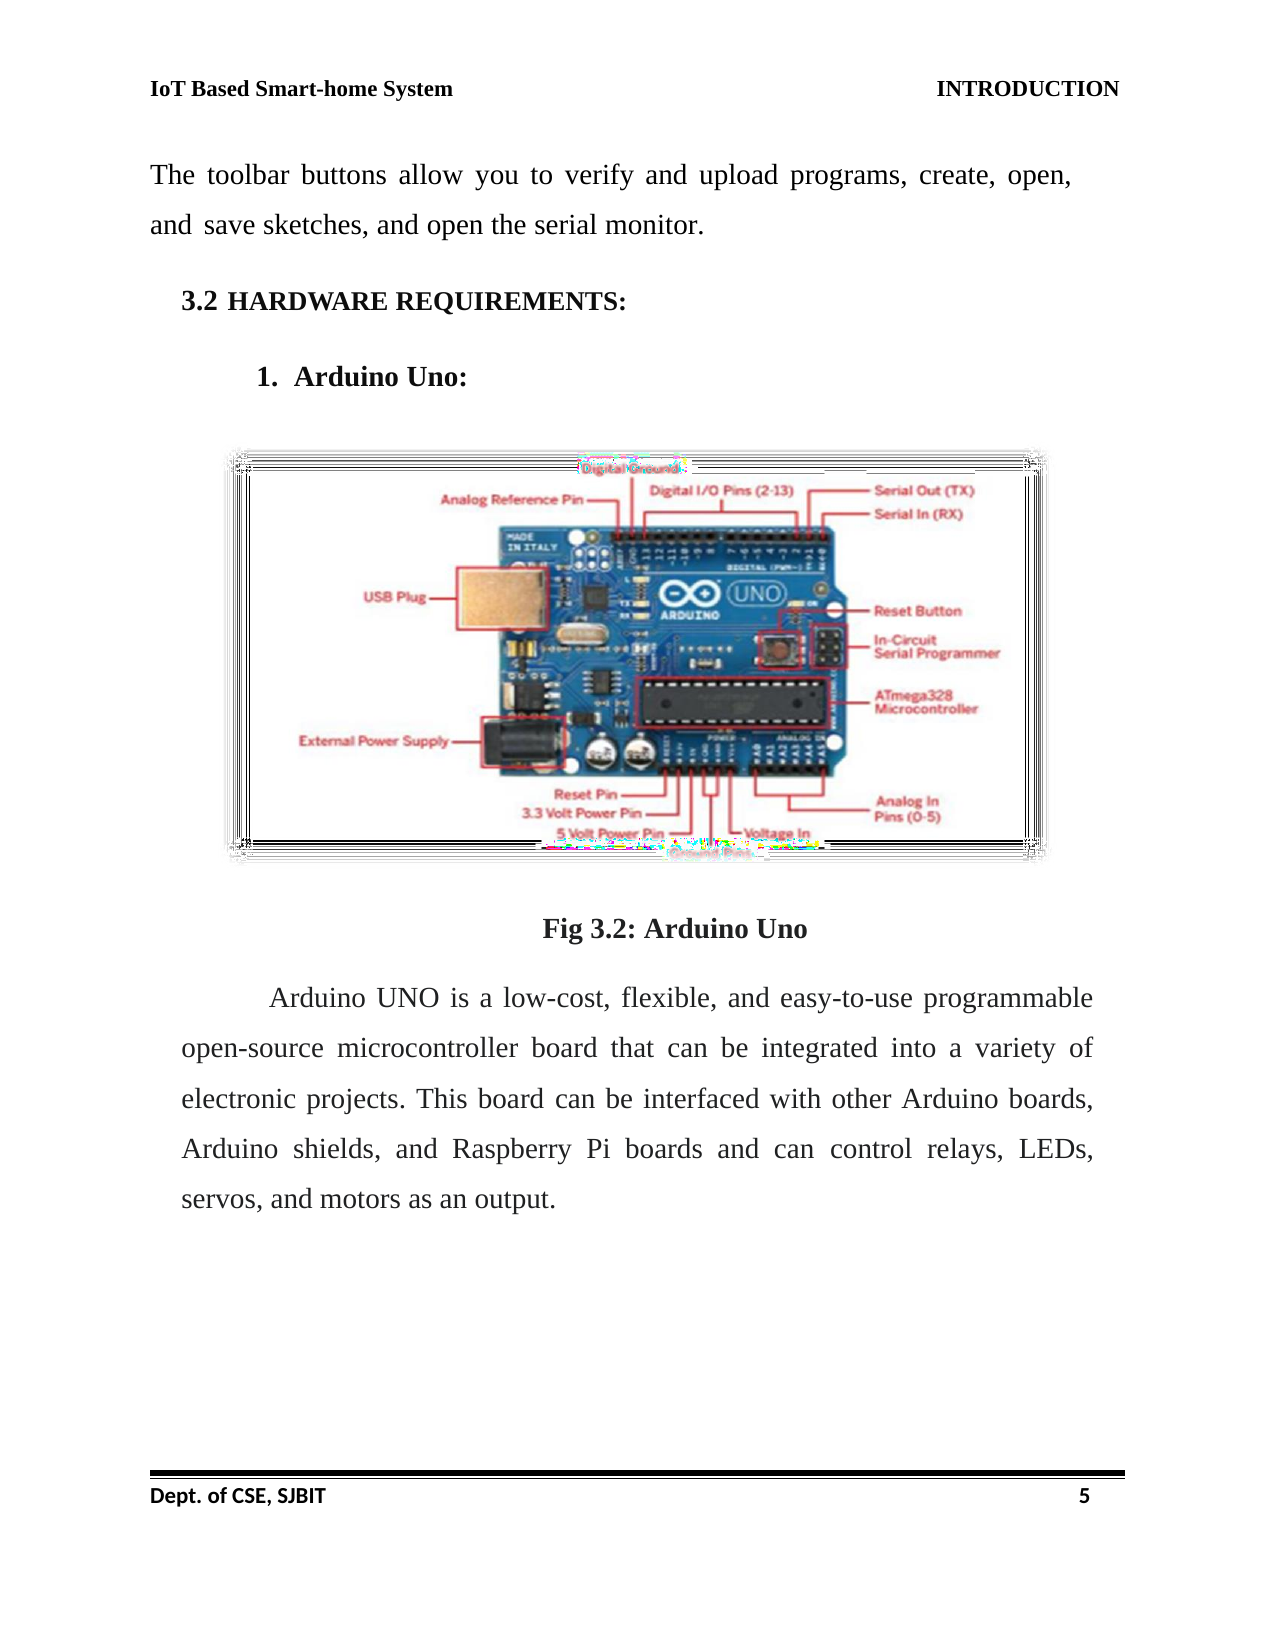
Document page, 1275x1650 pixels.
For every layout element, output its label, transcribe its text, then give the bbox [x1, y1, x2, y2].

text Arduino UNO is a low-cost, flexible, and easy-to-use programmable open-source microcontroller board that can be integrated into a variety of electronic projects. This board can be interfaced with other Arduino boards, Arduino shields, and Raspberry Pi boards and can control relays, LEDs, servos, and motors as an output. [181, 980, 1094, 1215]
picture [217, 440, 1058, 871]
subtitle HARDWARE REQUIREMENTS: [181, 283, 1125, 316]
text The toolbar buttons allow you to verify and upload programs, create, open, and save sketches, and open the serial monitor. [150, 157, 1125, 241]
subtitle Fig 3.2: Arduino Uno [270, 912, 1080, 945]
list Arduino Uno: [256, 359, 1125, 392]
